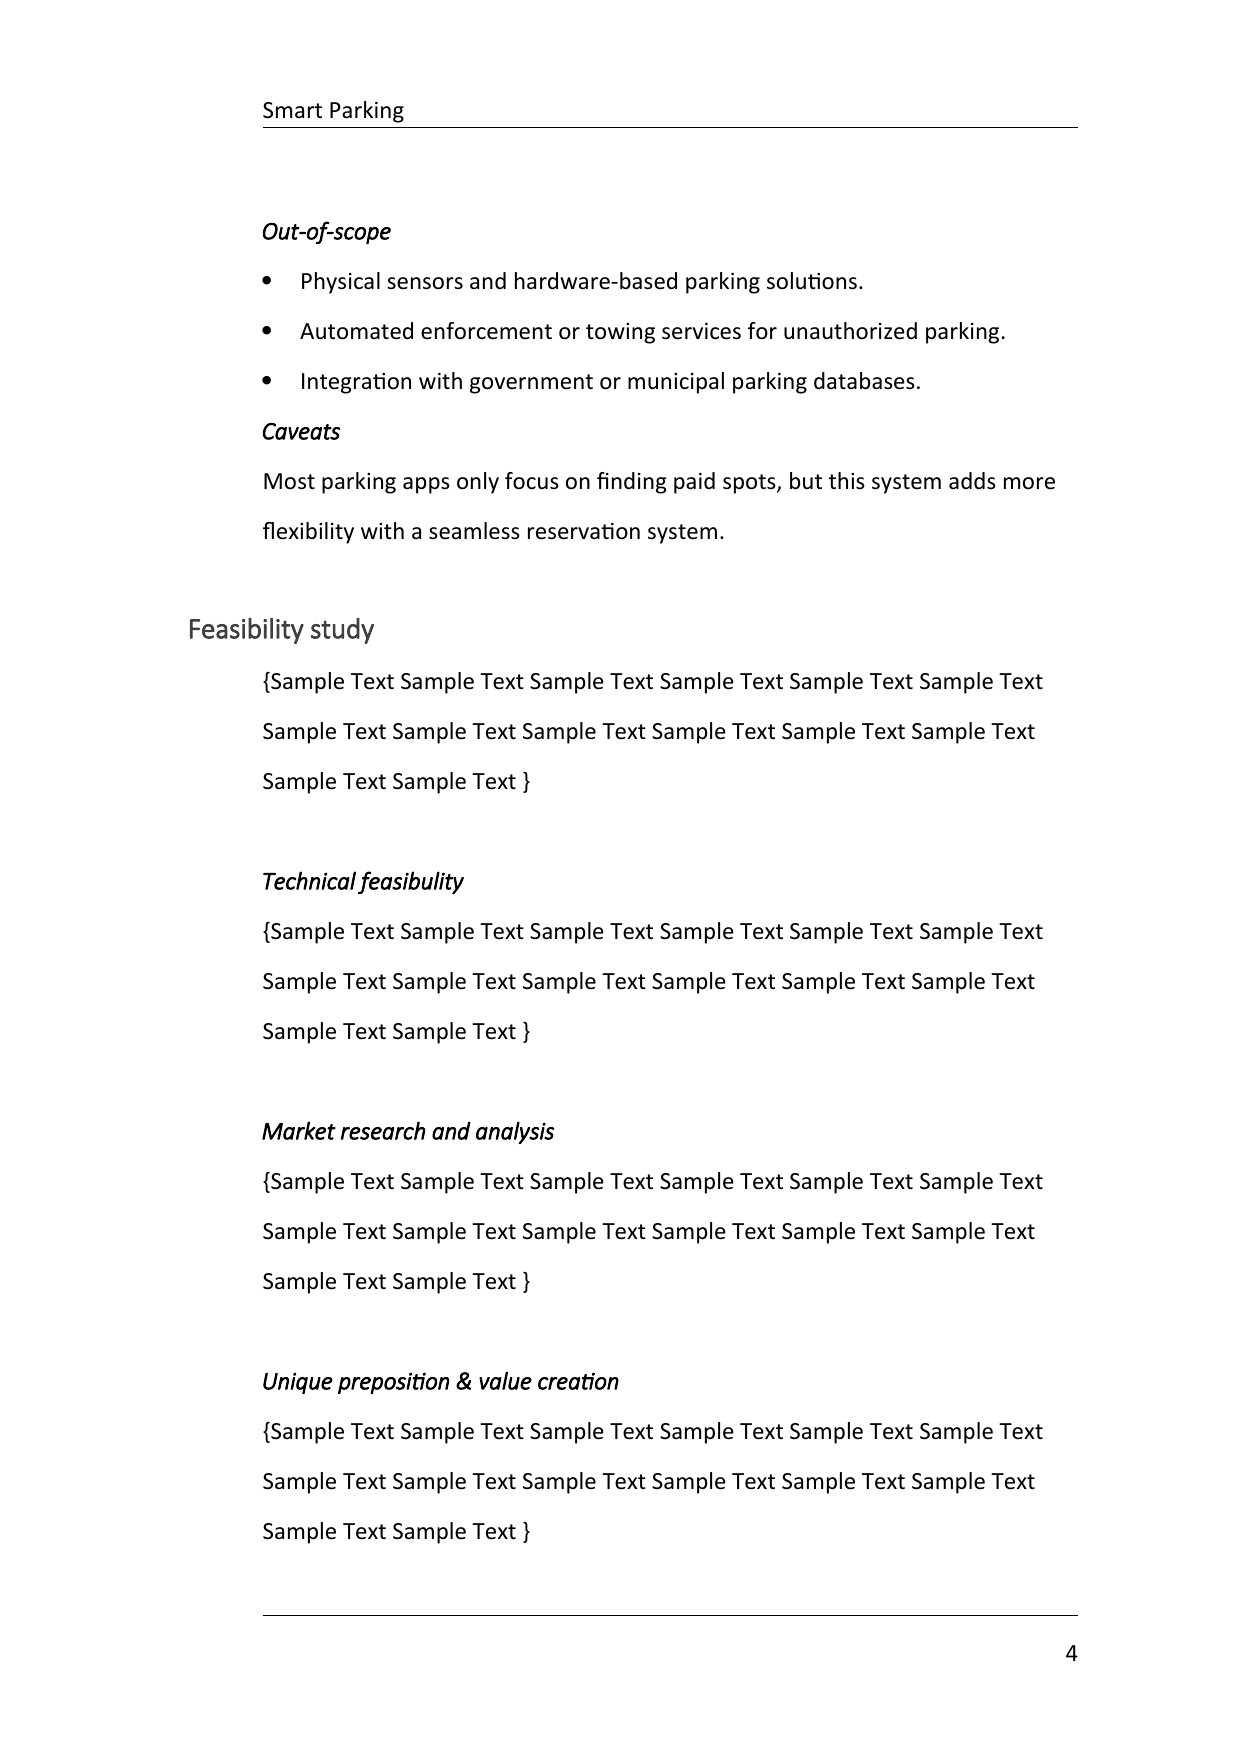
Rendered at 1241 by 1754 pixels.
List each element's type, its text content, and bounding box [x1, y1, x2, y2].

list Automated enforcement or towing services for unauthorized parking. [262, 295, 1078, 345]
subtitle Out-of-scope [261, 195, 1078, 245]
subtitle Unique preposition & value creation [261, 1345, 1078, 1395]
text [262, 1395, 1078, 1545]
subtitle Feasibility study [187, 595, 1078, 645]
list Integration with government or municipal parking databases. [262, 345, 1078, 395]
text Most parking apps only focus on finding paid spots, but this system adds more flexibility with a seamless reservation system. [262, 445, 1078, 545]
list Physical sensors and hardware-based parking solutions. [262, 245, 1078, 295]
subtitle Technical feasibulity [261, 845, 1078, 895]
subtitle Market research and analysis [261, 1095, 1078, 1145]
subtitle Caveats [261, 395, 1078, 445]
